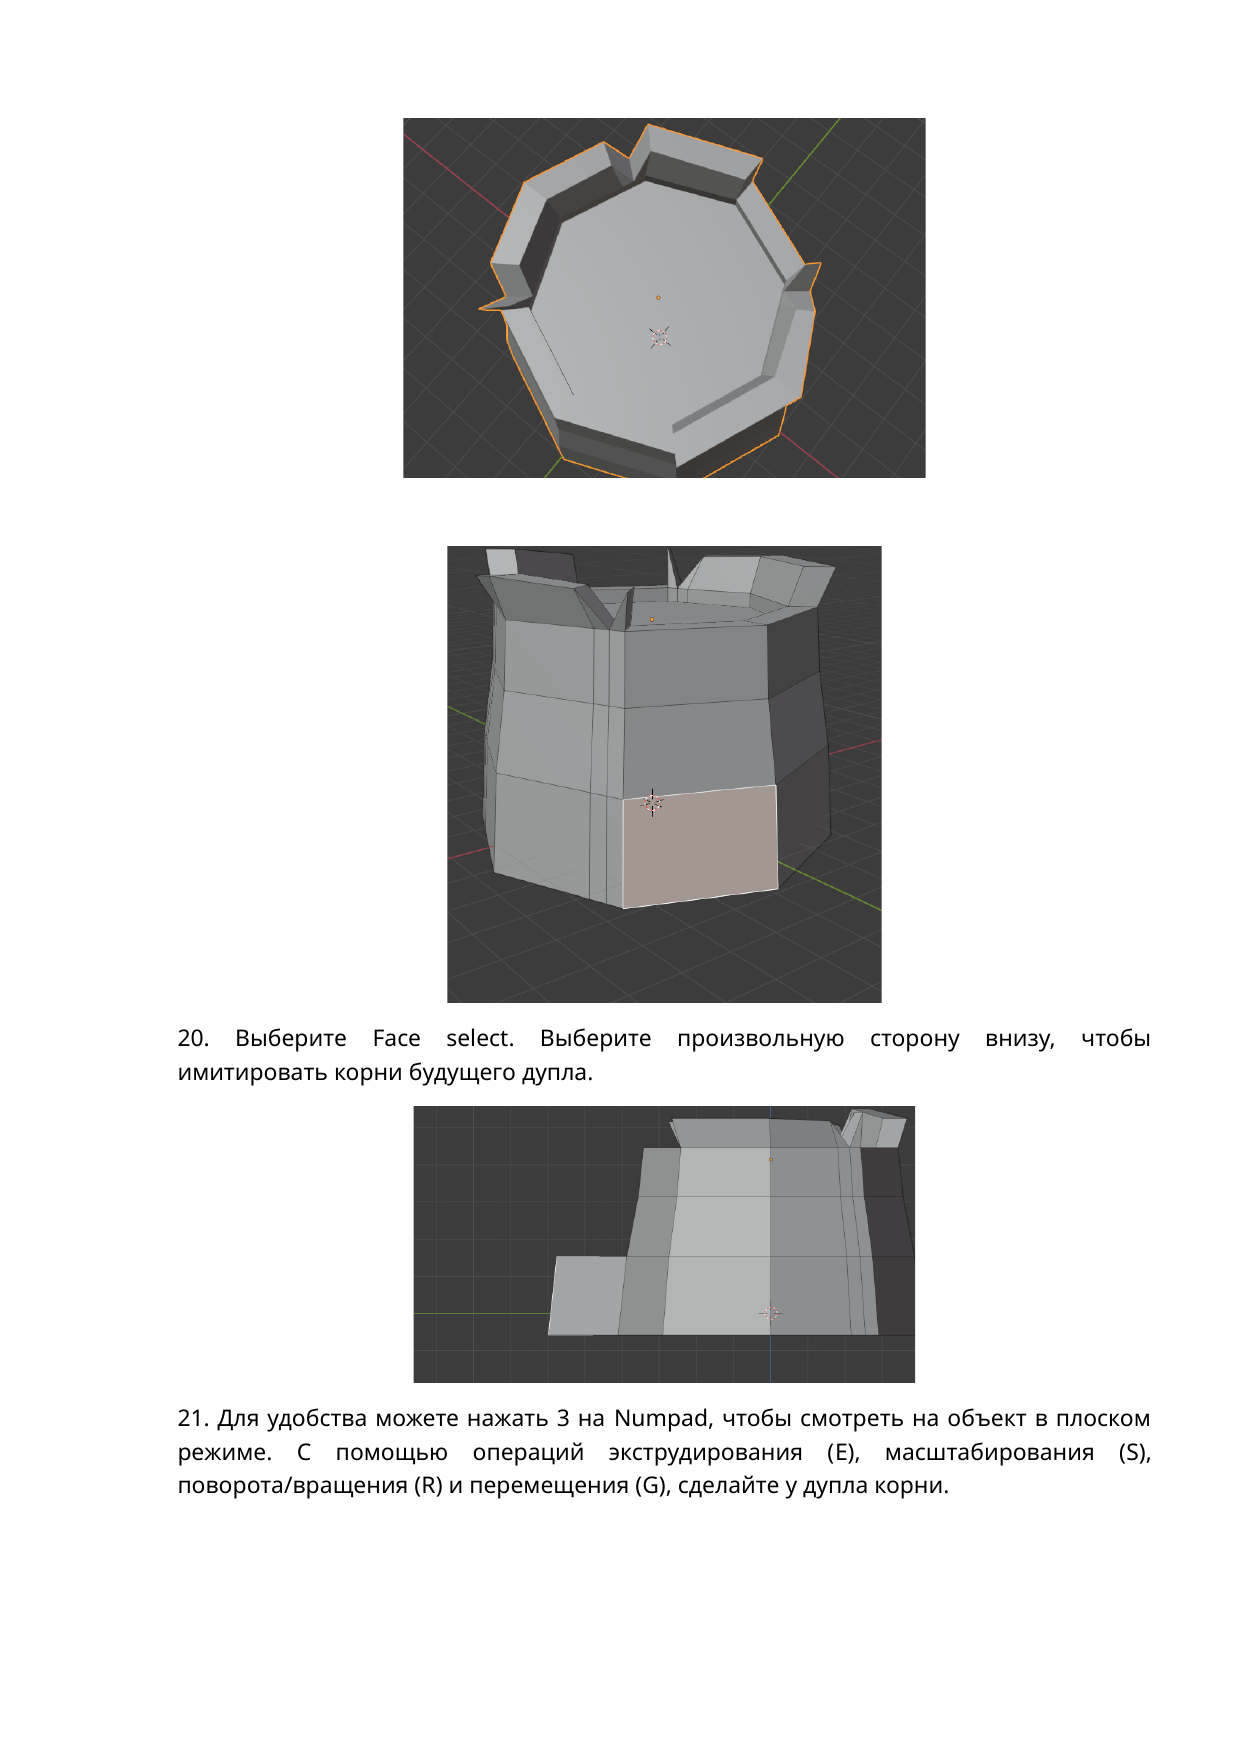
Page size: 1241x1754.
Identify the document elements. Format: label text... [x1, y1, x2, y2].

text 20. Выберите Face select. Выберите произвольную сторону внизу, чтобы имитировать корни будущего дупла. [177, 1022, 1152, 1087]
picture [447, 546, 882, 1003]
text 21. Для удобства можете нажать 3 на Numpad, чтобы смотреть на объект в плоском режиме. С помощью операций экструдирования (E), масштабирования (S), поворота/вращения (R) и перемещения (G), сделайте у дупла корни. [177, 1402, 1152, 1501]
picture [403, 118, 926, 478]
picture [413, 1106, 916, 1383]
